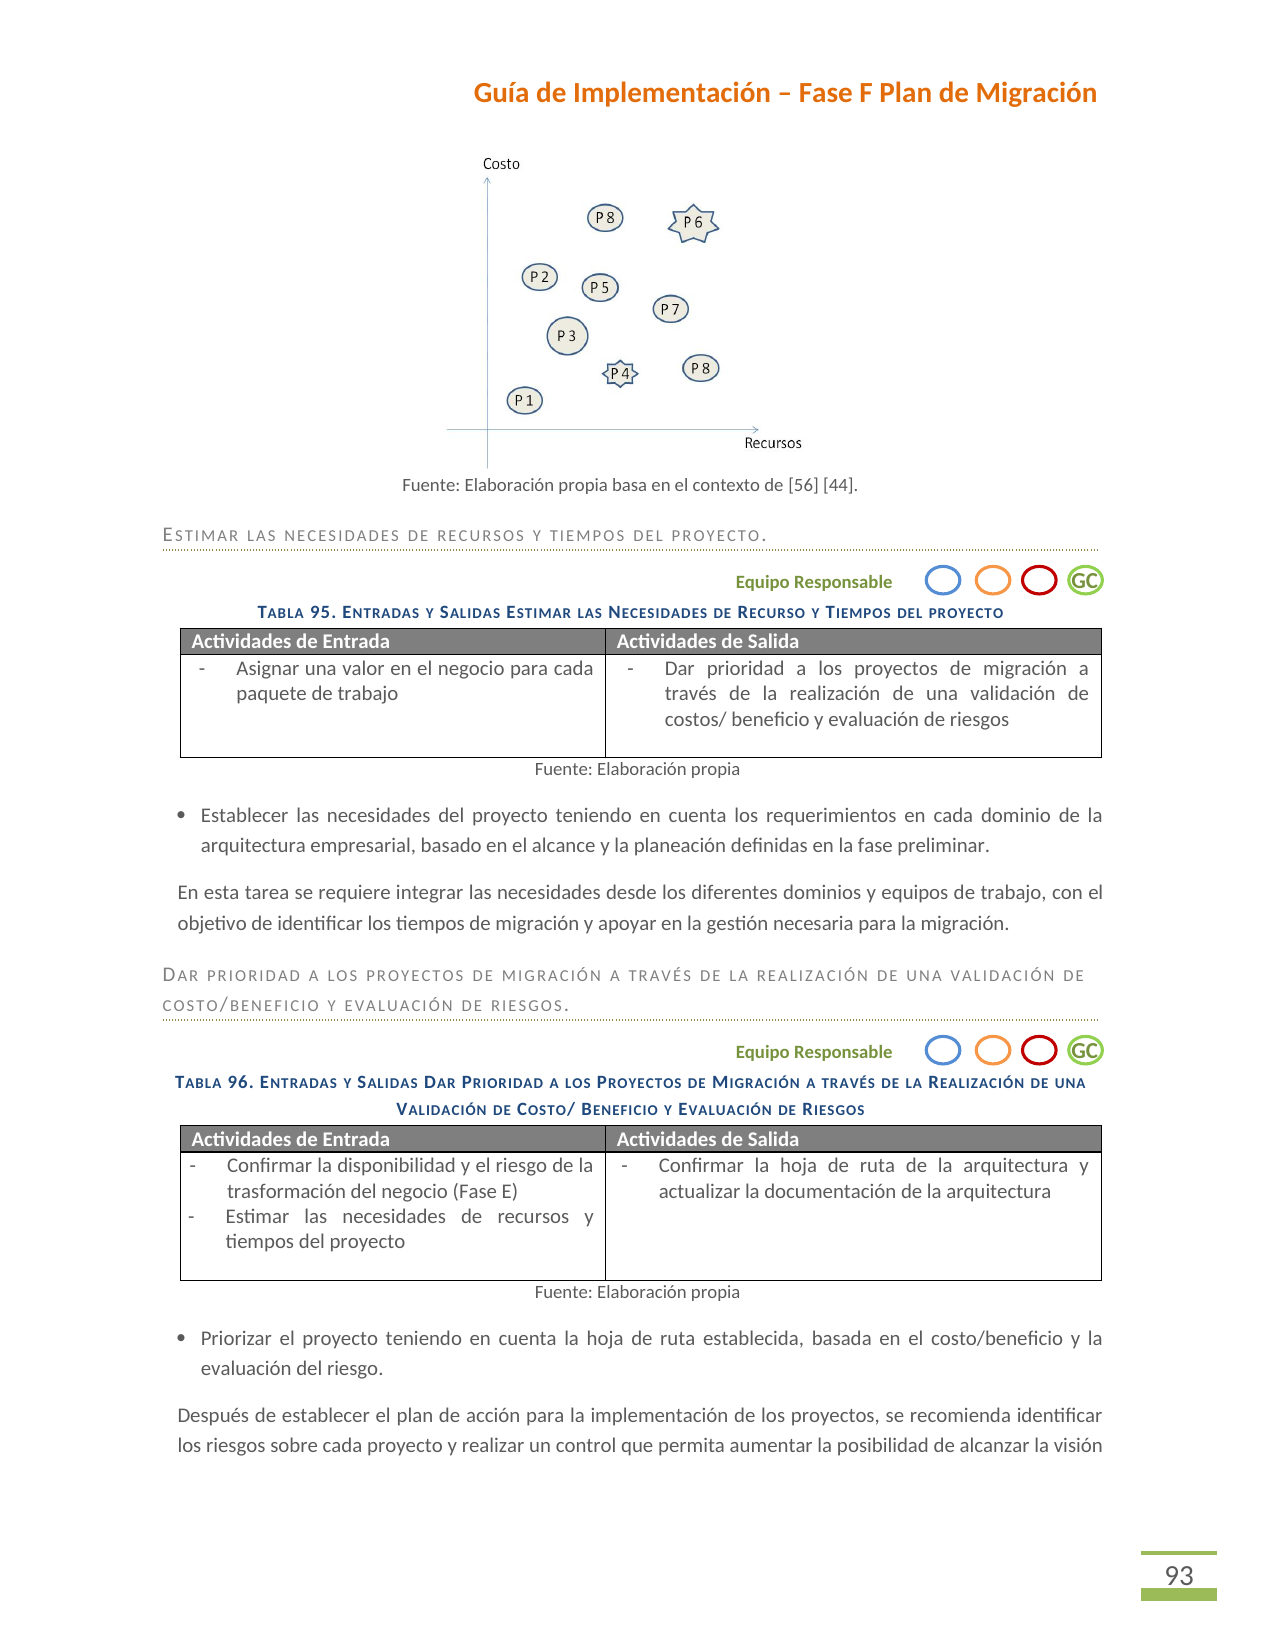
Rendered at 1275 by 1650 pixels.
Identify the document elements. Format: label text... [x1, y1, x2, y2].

table_header Actividades de Salida [606, 1126, 1101, 1151]
list Establecer las necesidades del proyecto teniendo en cuenta los requerimientos en cada dominio de la arquitectura empresarial, basado en el alcance y la planeación definidas en la fase preliminar. [177, 802, 1105, 858]
subtitle Estimar las necesidades de recursos y tiempos del proyecto. [162, 521, 1098, 551]
list Priorizar el proyecto teniendo en cuenta la hoja de ruta establecida, basada en el costo/beneficio y la evaluación del riesgo. [177, 1325, 1105, 1381]
picture [446, 147, 814, 469]
table_header Actividades de Entrada [181, 629, 605, 654]
table_cell Asignar una valor en el negocio para cada paquete de trabajo [181, 655, 605, 757]
table_cell Confirmar la disponibilidad y el riesgo de la trasformación del negocio (Fase E) Estimar las necesidades de recursos y tiempos del proyecto [181, 1153, 605, 1279]
text Tabla 96. Entradas y Salidas Dar Prioridad a los Proyectos de Migración a través de la Realización de una Validación de Costo/ Beneficio y Evaluación de Riesgos [162, 1070, 1098, 1120]
text Fuente: Elaboración propia [177, 758, 1098, 781]
text Equipo Responsable GP PN CT GC [162, 1036, 933, 1064]
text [177, 1402, 1105, 1458]
text Fuente: Elaboración propia basa en el contexto de [56] [44]. [162, 473, 1098, 496]
text Equipo Responsable GP PN CT GC [162, 566, 933, 594]
text Tabla 95. Entradas y Salidas Estimar las Necesidades de Recurso y Tiempos del proyecto [162, 600, 1098, 623]
table_header Actividades de Entrada [181, 1126, 605, 1151]
text Fuente: Elaboración propia [177, 1281, 1098, 1303]
table_cell Confirmar la hoja de ruta de la arquitectura y actualizar la documentación de la arquitectura [606, 1153, 1101, 1279]
table_cell Dar prioridad a los proyectos de migración a través de la realización de una validación de costos/ beneficio y evaluación de riesgos [606, 655, 1101, 757]
text En esta tarea se requiere integrar las necesidades desde los diferentes dominios y equipos de trabajo, con el objetivo de identificar los tiempos de migración y apoyar en la gestión necesaria para la migración. [177, 879, 1105, 935]
subtitle Dar prioridad a los proyectos de migración a través de la realización de una validación de costo/beneficio y evaluación de riesgos. [162, 961, 1098, 1021]
table_header Actividades de Salida [606, 629, 1101, 654]
